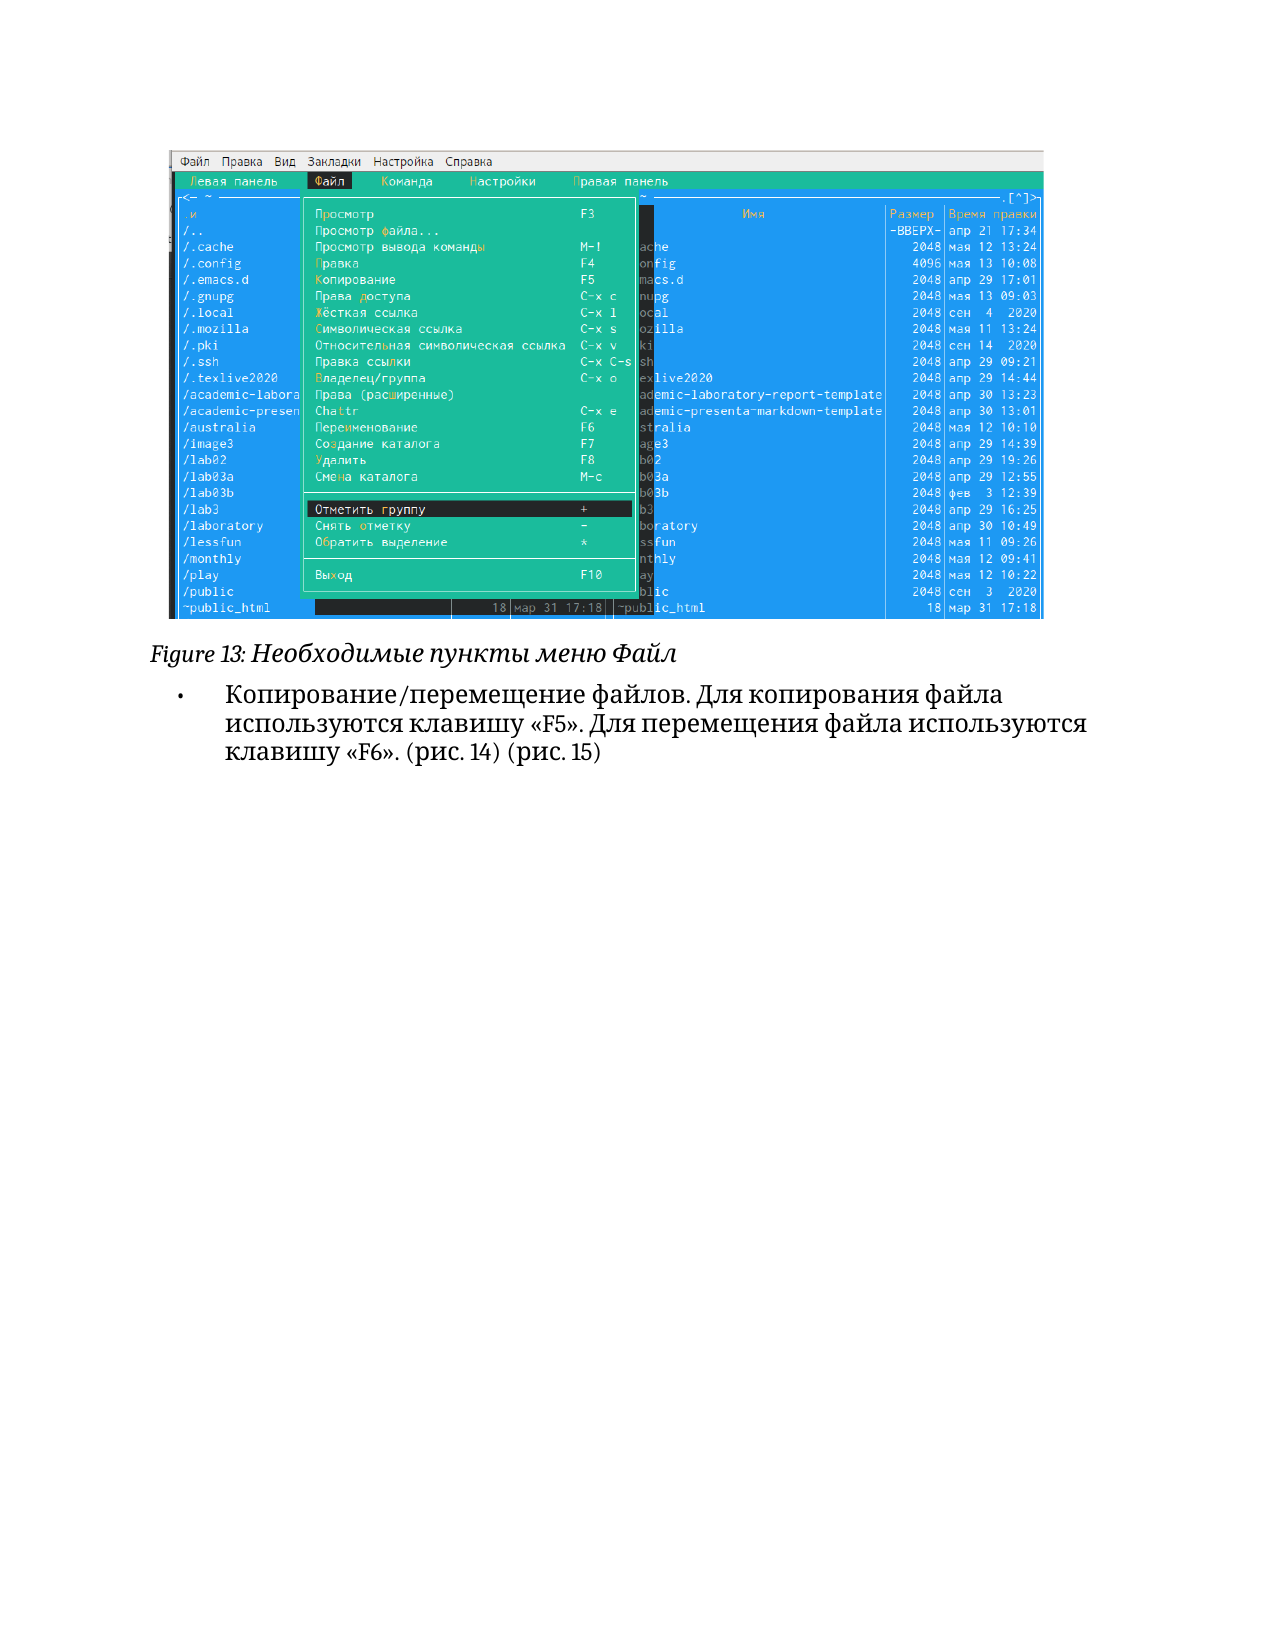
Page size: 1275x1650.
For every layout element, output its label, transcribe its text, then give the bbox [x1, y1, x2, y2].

list Копирование/перемещение файлов. Для копирования файла используются клавишу «F5». Для перемещения файла используются клавишу «F6». (рис. 14) (рис. 15) [175, 681, 1125, 767]
text Figure 13: Необходимые пункты меню Файл [150, 639, 1125, 668]
picture [168, 150, 1044, 619]
